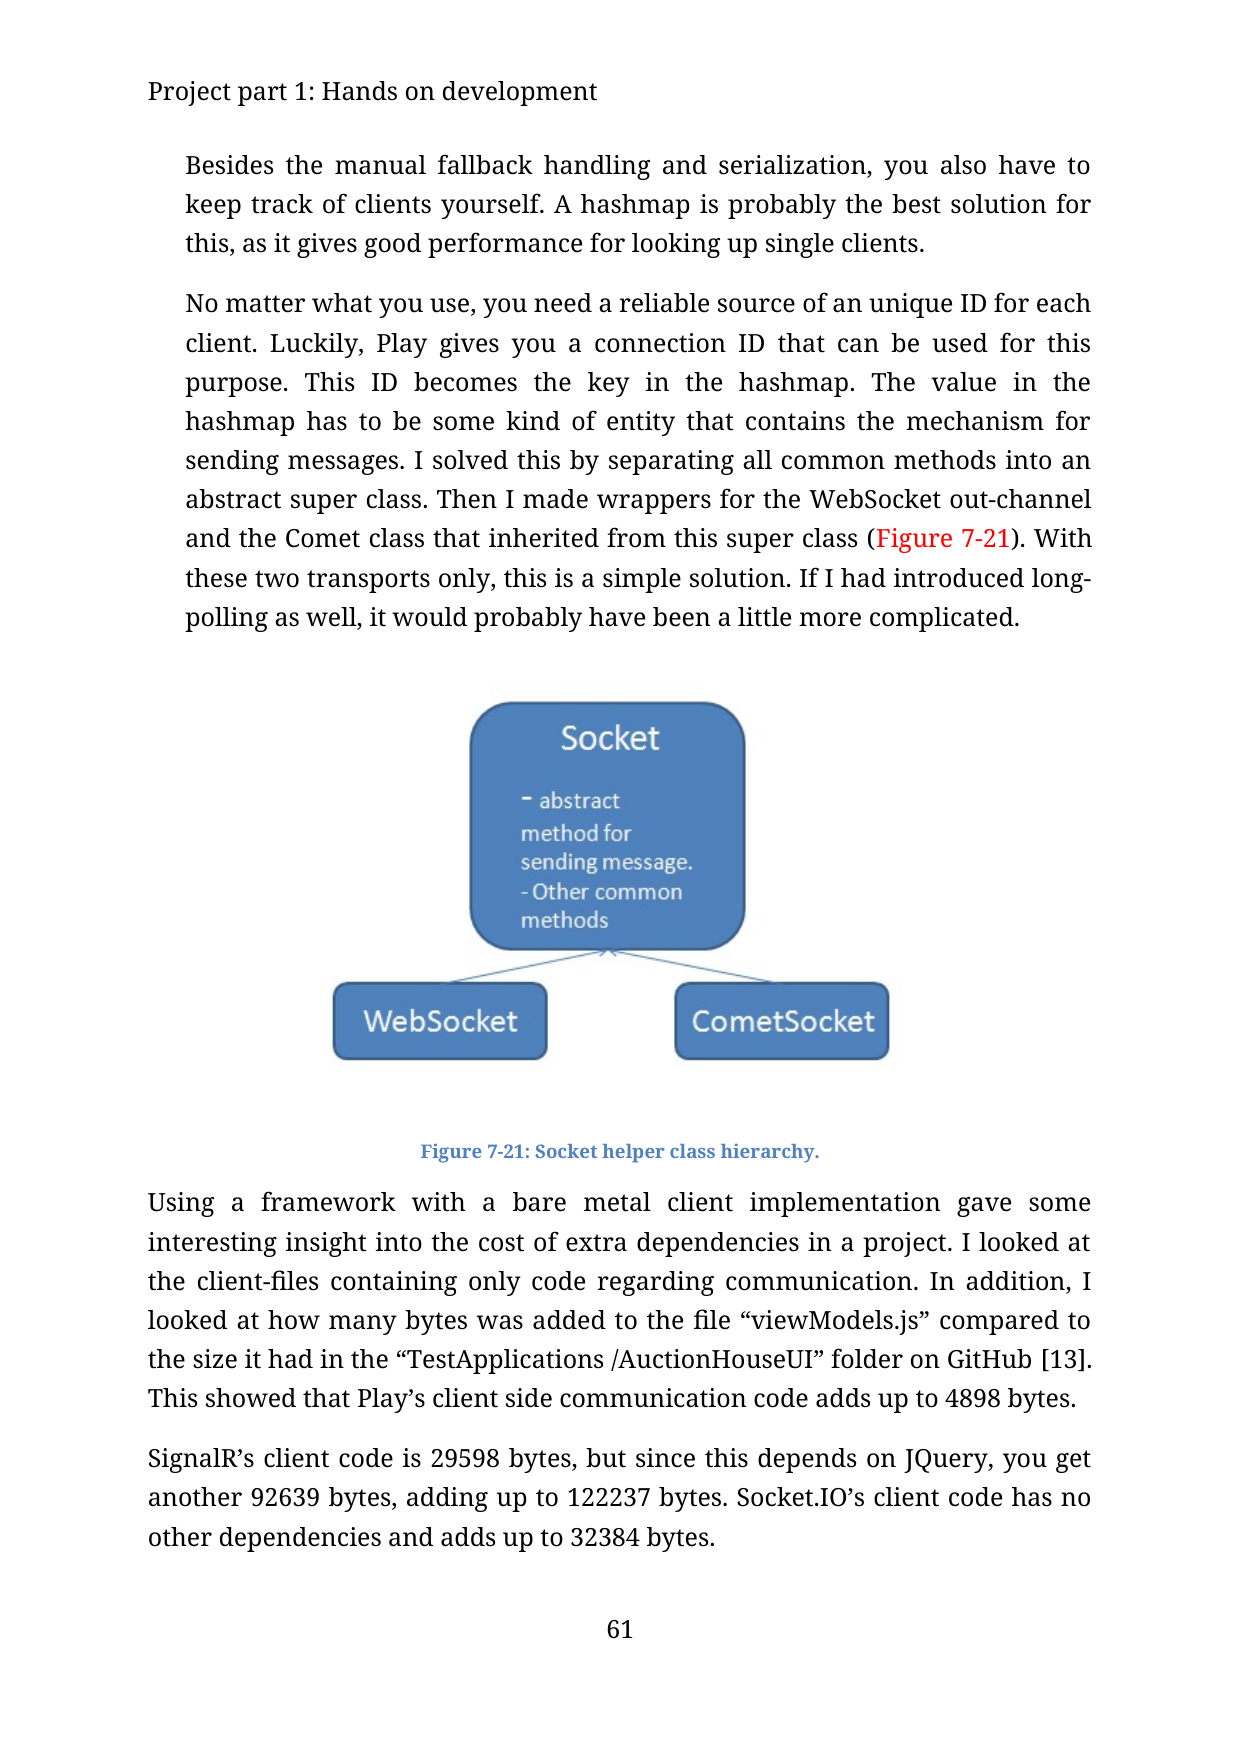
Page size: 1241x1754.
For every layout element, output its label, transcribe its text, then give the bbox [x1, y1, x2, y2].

text SignalR’s client code is 29598 bytes, but since this depends on JQuery, you get another 92639 bytes, adding up to 122237 bytes. Socket.IO’s client code has no other dependencies and adds up to 32384 bytes. [148, 1441, 1092, 1553]
text Besides the manual fallback handling and serialization, you also have to keep track of clients yourself. A hashmap is probably the best solution for this, as it gives good performance for looking up single clients. [185, 148, 1092, 260]
picture [286, 659, 955, 1113]
text Using a framework with a bare metal client implementation gave some interesting insight into the cost of extra dependencies in a project. I looked at the client-files containing only code regarding communication. In addition, I looked at how many bytes was added to the file “viewModels.js” compared to the size it had in the “TestApplications /AuctionHouseUI” folder on GitHub [13]. This showed that Play’s client side communication code adds up to 4898 bytes. [148, 1185, 1092, 1415]
